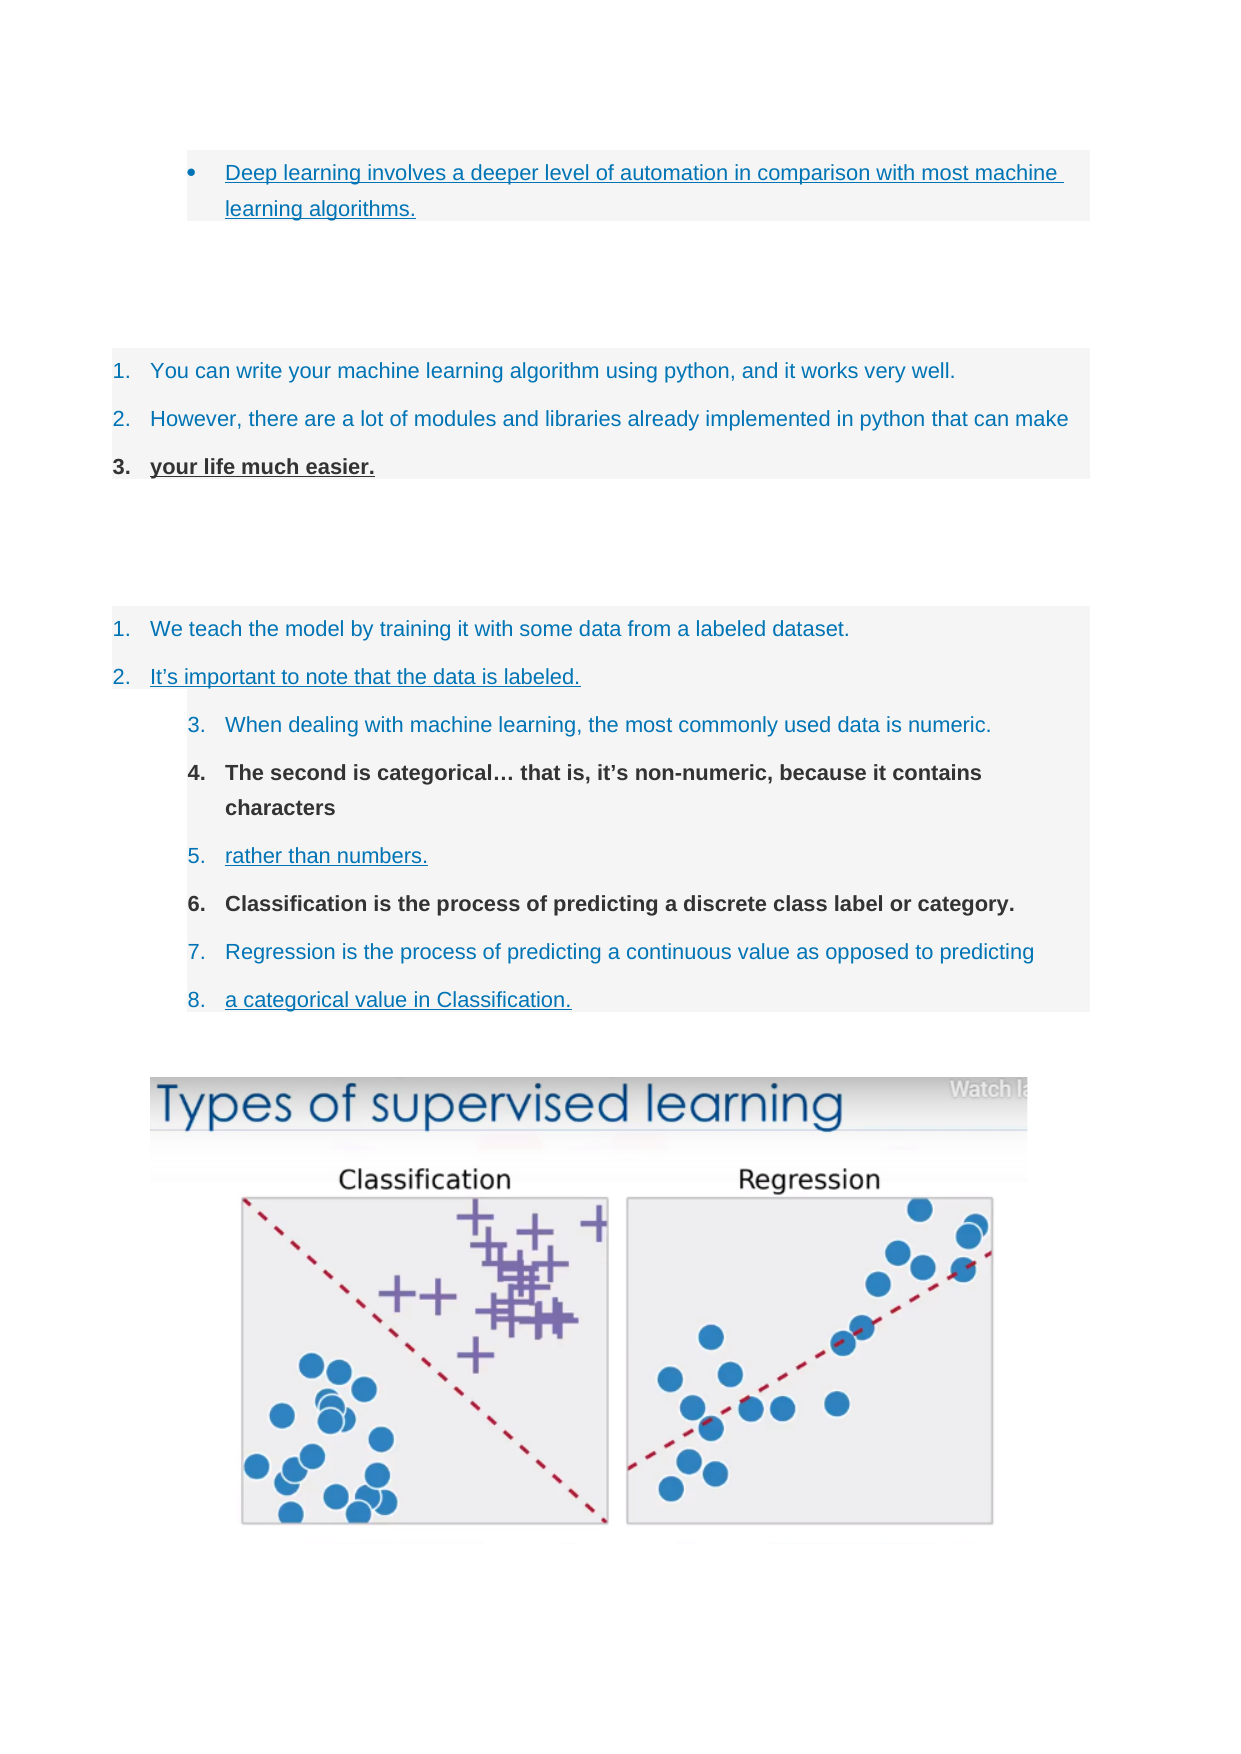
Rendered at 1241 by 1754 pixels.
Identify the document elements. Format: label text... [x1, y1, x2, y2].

list When dealing with machine learning, the most commonly used data is numeric. [187, 702, 1090, 737]
list rather than numbers. [187, 833, 1090, 868]
list It’s important to note that the data is labeled. [112, 654, 1090, 689]
list You can write your machine learning algorithm using python, and it works very well. [112, 348, 1090, 383]
list Deep learning involves a deeper level of automation in comparison with most machine learning algorithms. [187, 150, 1090, 221]
list a categorical value in Classification. [187, 977, 1090, 1012]
list However, there are a lot of modules and libraries already implemented in python that can make [112, 396, 1090, 431]
list Regression is the process of predicting a continuous value as opposed to predicting [187, 929, 1090, 964]
list Classification is the process of predicting a discrete class label or category. [187, 881, 1090, 916]
list The second is categorical… that is, it’s non-numeric, because it contains characters [187, 749, 1090, 820]
list your life much easier. [112, 443, 1090, 479]
list We teach the model by training it with some data from a labeled dataset. [112, 606, 1090, 641]
